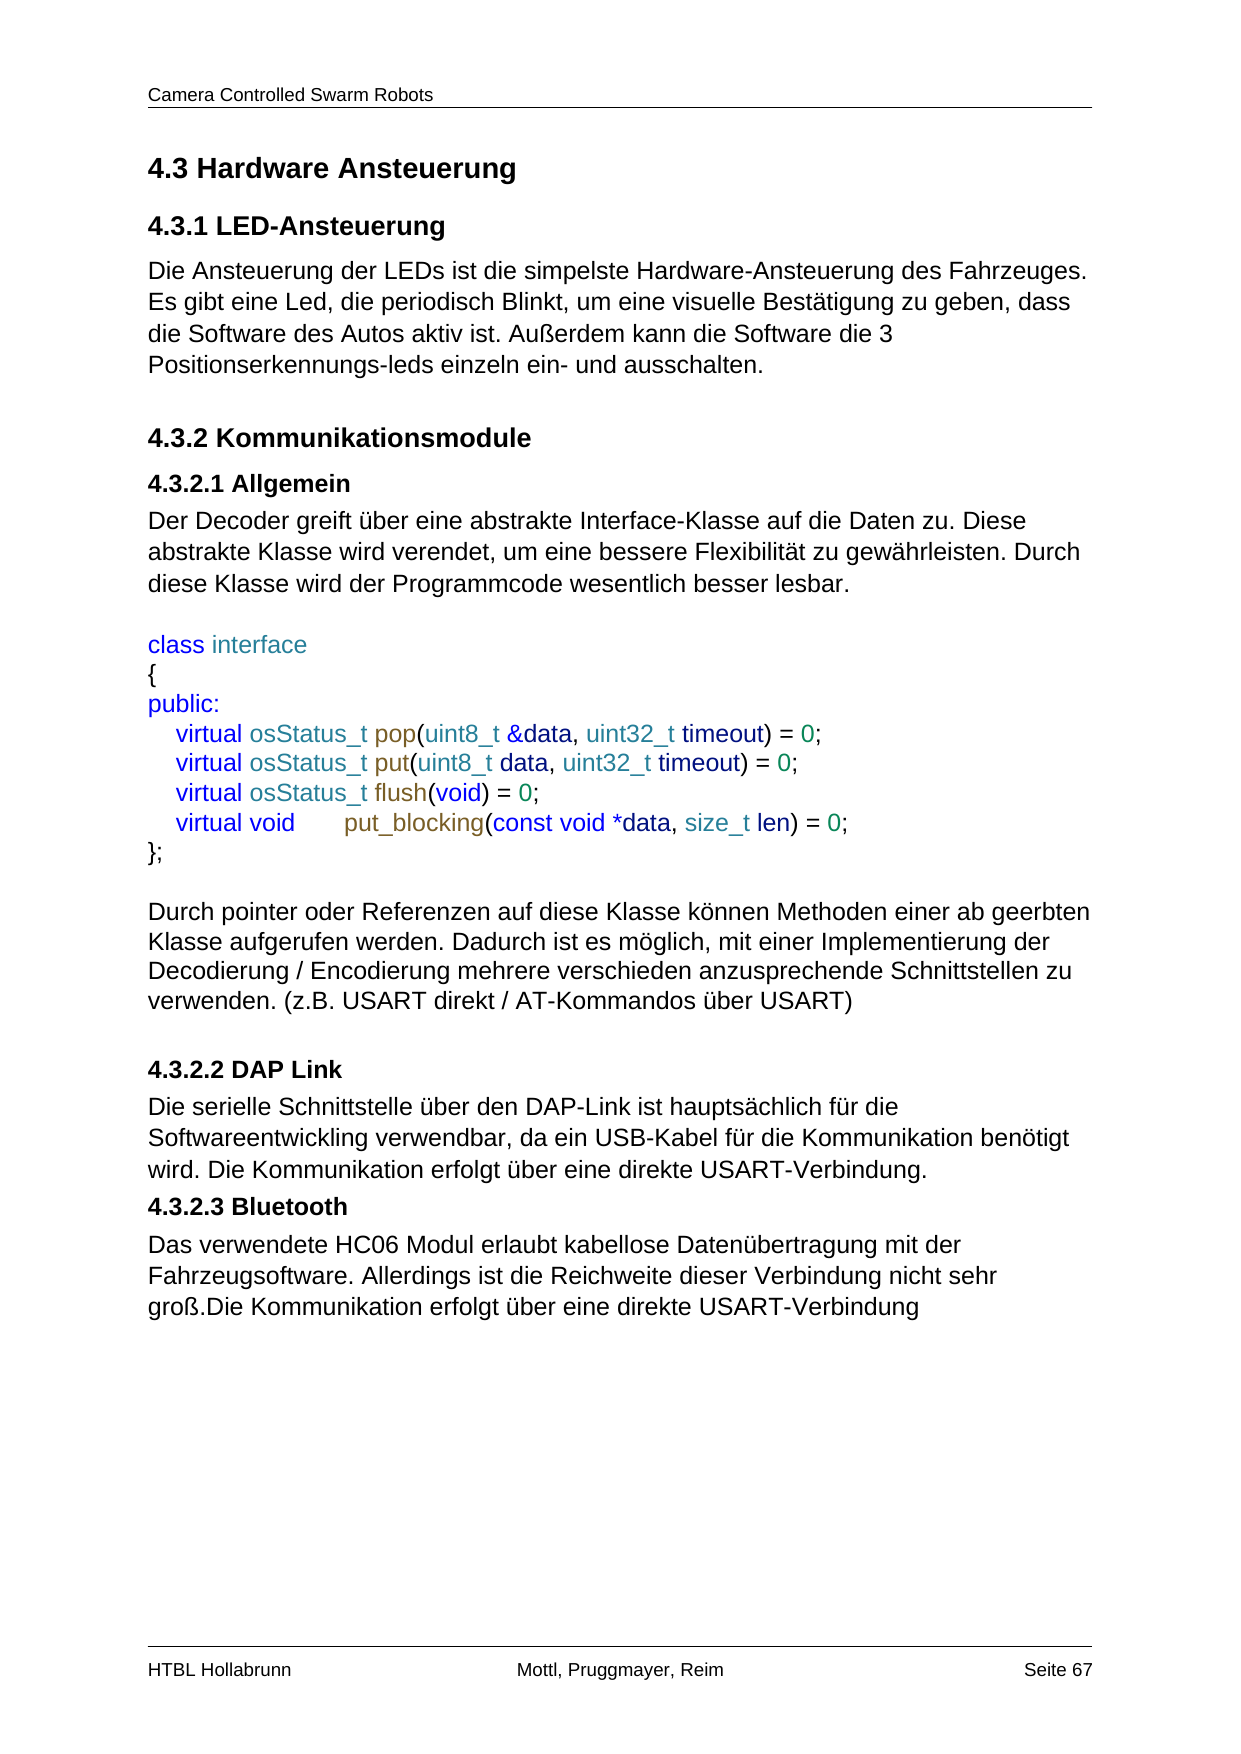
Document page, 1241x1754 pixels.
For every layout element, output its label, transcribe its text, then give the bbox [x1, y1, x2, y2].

text { [148, 658, 1092, 688]
text class interface [148, 629, 1092, 658]
subtitle Kommunikationsmodule [148, 422, 1092, 454]
text virtual osStatus_t put(uint8_t data, uint32_t timeout) = 0; [148, 747, 1092, 777]
subtitle Hardware Ansteuerung [148, 151, 1092, 185]
text Durch pointer oder Referenzen auf diese Klasse können Methoden einer ab geerbten Klasse aufgerufen werden. Dadurch ist es möglich, mit einer Implementierung der Decodierung / Encodierung mehrere verschieden anzusprechende Schnittstellen zu verwenden. (z.B. USART direkt / AT-Kommandos über USART) [148, 896, 1092, 1015]
text Die Ansteuerung der LEDs ist die simpelste Hardware-Ansteuerung des Fahrzeuges. Es gibt eine Led, die periodisch Blinkt, um eine visuelle Bestätigung zu geben, dass die Software des Autos aktiv ist. Außerdem kann die Software die 3 Positionserkennungs-leds einzeln ein- und ausschalten. [148, 254, 1092, 379]
text virtual void put_blocking(const void *data, size_t len) = 0; [148, 807, 1092, 836]
text public: [148, 688, 1092, 718]
text virtual osStatus_t flush(void) = 0; [148, 777, 1092, 807]
subtitle Allgemein [148, 466, 1092, 497]
text virtual osStatus_t pop(uint8_t &data, uint32_t timeout) = 0; [148, 718, 1092, 747]
text Das verwendete HC06 Modul erlaubt kabellose Datenübertragung mit der Fahrzeugsoftware. Allerdings ist die Reichweite dieser Verbindung nicht sehr groß.Die Kommunikation erfolgt über eine direkte USART-Verbindung [148, 1227, 1092, 1321]
subtitle LED-Ansteuerung [148, 210, 1092, 241]
subtitle Bluetooth [148, 1190, 1092, 1221]
text }; [148, 836, 1092, 866]
text Die serielle Schnittstelle über den DAP-Link ist hauptsächlich für die Softwareentwickling verwendbar, da ein USB-Kabel für die Kommunikation benötigt wird. Die Kommunikation erfolgt über eine direkte USART-Verbindung. [148, 1090, 1092, 1183]
text Der Decoder greift über eine abstrakte Interface-Klasse auf die Daten zu. Diese abstrakte Klasse wird verendet, um eine bessere Flexibilität zu gewährleisten. Durch diese Klasse wird der Programmcode wesentlich besser lesbar. [148, 504, 1092, 597]
subtitle DAP Link [148, 1052, 1092, 1083]
